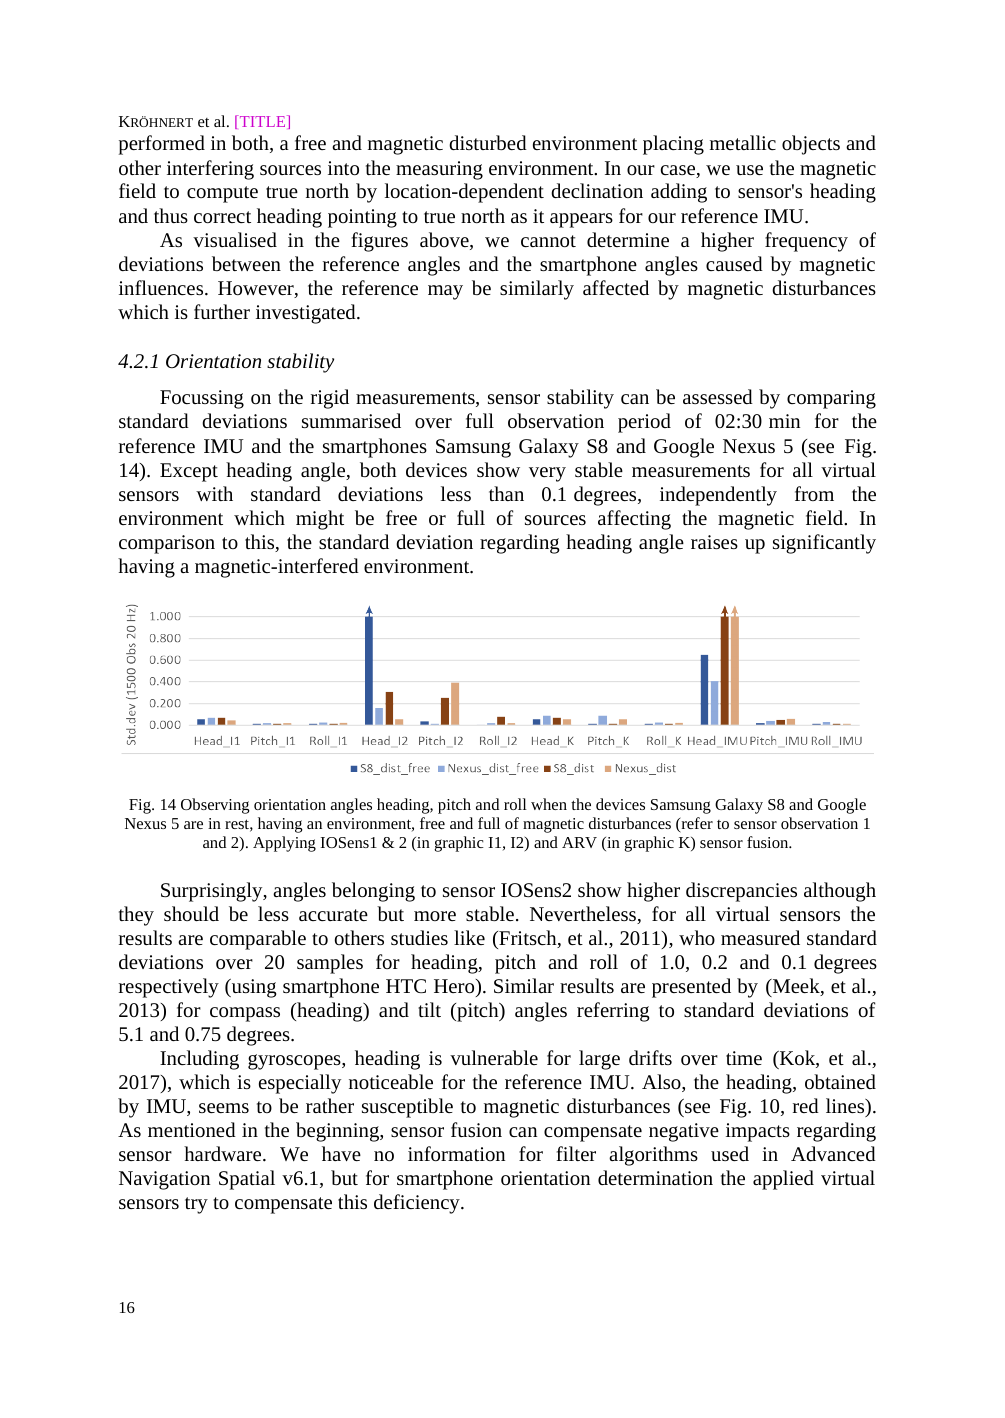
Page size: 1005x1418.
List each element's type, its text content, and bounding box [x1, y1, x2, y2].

text Focussing on the rigid measurements, sensor stability can be assessed by comparing standard deviations summarised over full observation period of 02:30 min for the reference IMU and the smartphones Samsung Galaxy S8 and Google Nexus 5 (see Fig. 14). Except heading angle, both devices show very stable measurements for all virtual sensors with standard deviations less than 0.1 degrees, independently from the environment which might be free or full of sources affecting the magnetic field. In comparison to this, the standard deviation regarding heading angle raises up significantly having a magnetic-interfered environment. [118, 385, 877, 578]
text Including gyroscopes, heading is vulnerable for large drifts over time , which is especially noticeable for the reference IMU. Also, the heading, obtained by IMU, seems to be rather susceptible to magnetic disturbances (see Fig. 10, red lines). As mentioned in the beginning, sensor fusion can compensate negative impacts regarding sensor hardware. We have no information for filter algorithms used in Advanced Navigation Spatial v6.1, but for smartphone orientation determination the applied virtual sensors try to compensate this deficiency. [118, 1046, 877, 1214]
text As visualised in the figures above, we cannot determine a higher frequency of deviations between the reference angles and the smartphone angles caused by magnetic influences. However, the reference may be similarly affected by magnetic disturbances which is further investigated. [118, 228, 877, 324]
text Fig. 14 Observing orientation angles heading, pitch and roll when the devices Samsung Galaxy S8 and Google Nexus 5 are in rest, having an environment, free and full of magnetic disturbances (refer to sensor observation 1 and 2). Applying IOSens1 & 2 (in graphic I1, I2) and ARV (in graphic K) sensor fusion. [118, 795, 877, 852]
subtitle 4.2.1 Orientation stability [118, 349, 877, 373]
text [118, 131, 877, 228]
text Surprisingly, angles belonging to sensor IOSens2 show higher discrepancies although they should be less accurate but more stable. Nevertheless, for all virtual sensors the results are comparable to others studies like , who measured standard deviations over 20 samples for heading, pitch and roll of 1.0, 0.2 and 0.1 degrees respectively (using smartphone HTC Hero). Similar results are presented by for compass (heading) and tilt (pitch) angles referring to standard deviations of 5.1 and 0.75 degrees. [118, 877, 877, 1046]
picture [121, 602, 874, 789]
